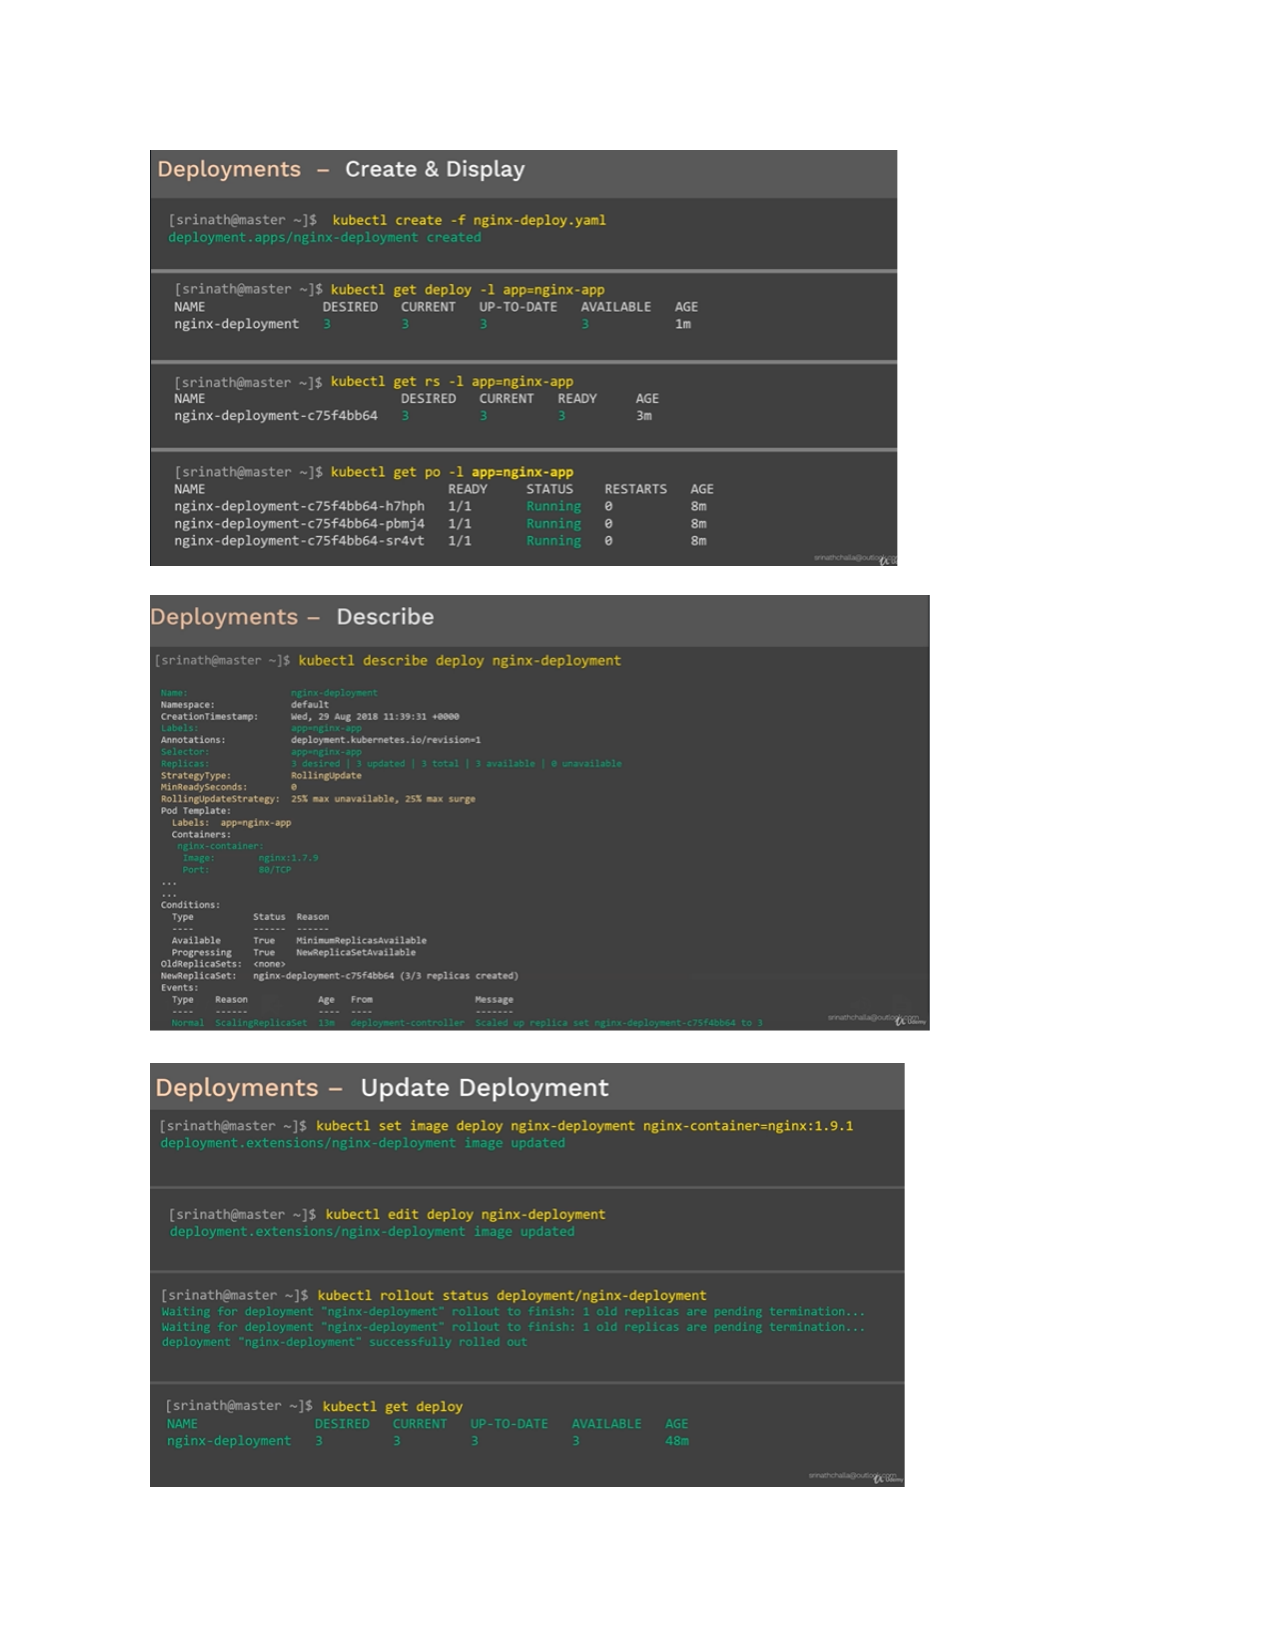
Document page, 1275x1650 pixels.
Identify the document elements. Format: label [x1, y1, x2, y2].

picture [150, 150, 898, 566]
picture [150, 595, 930, 1035]
picture [150, 1063, 905, 1487]
